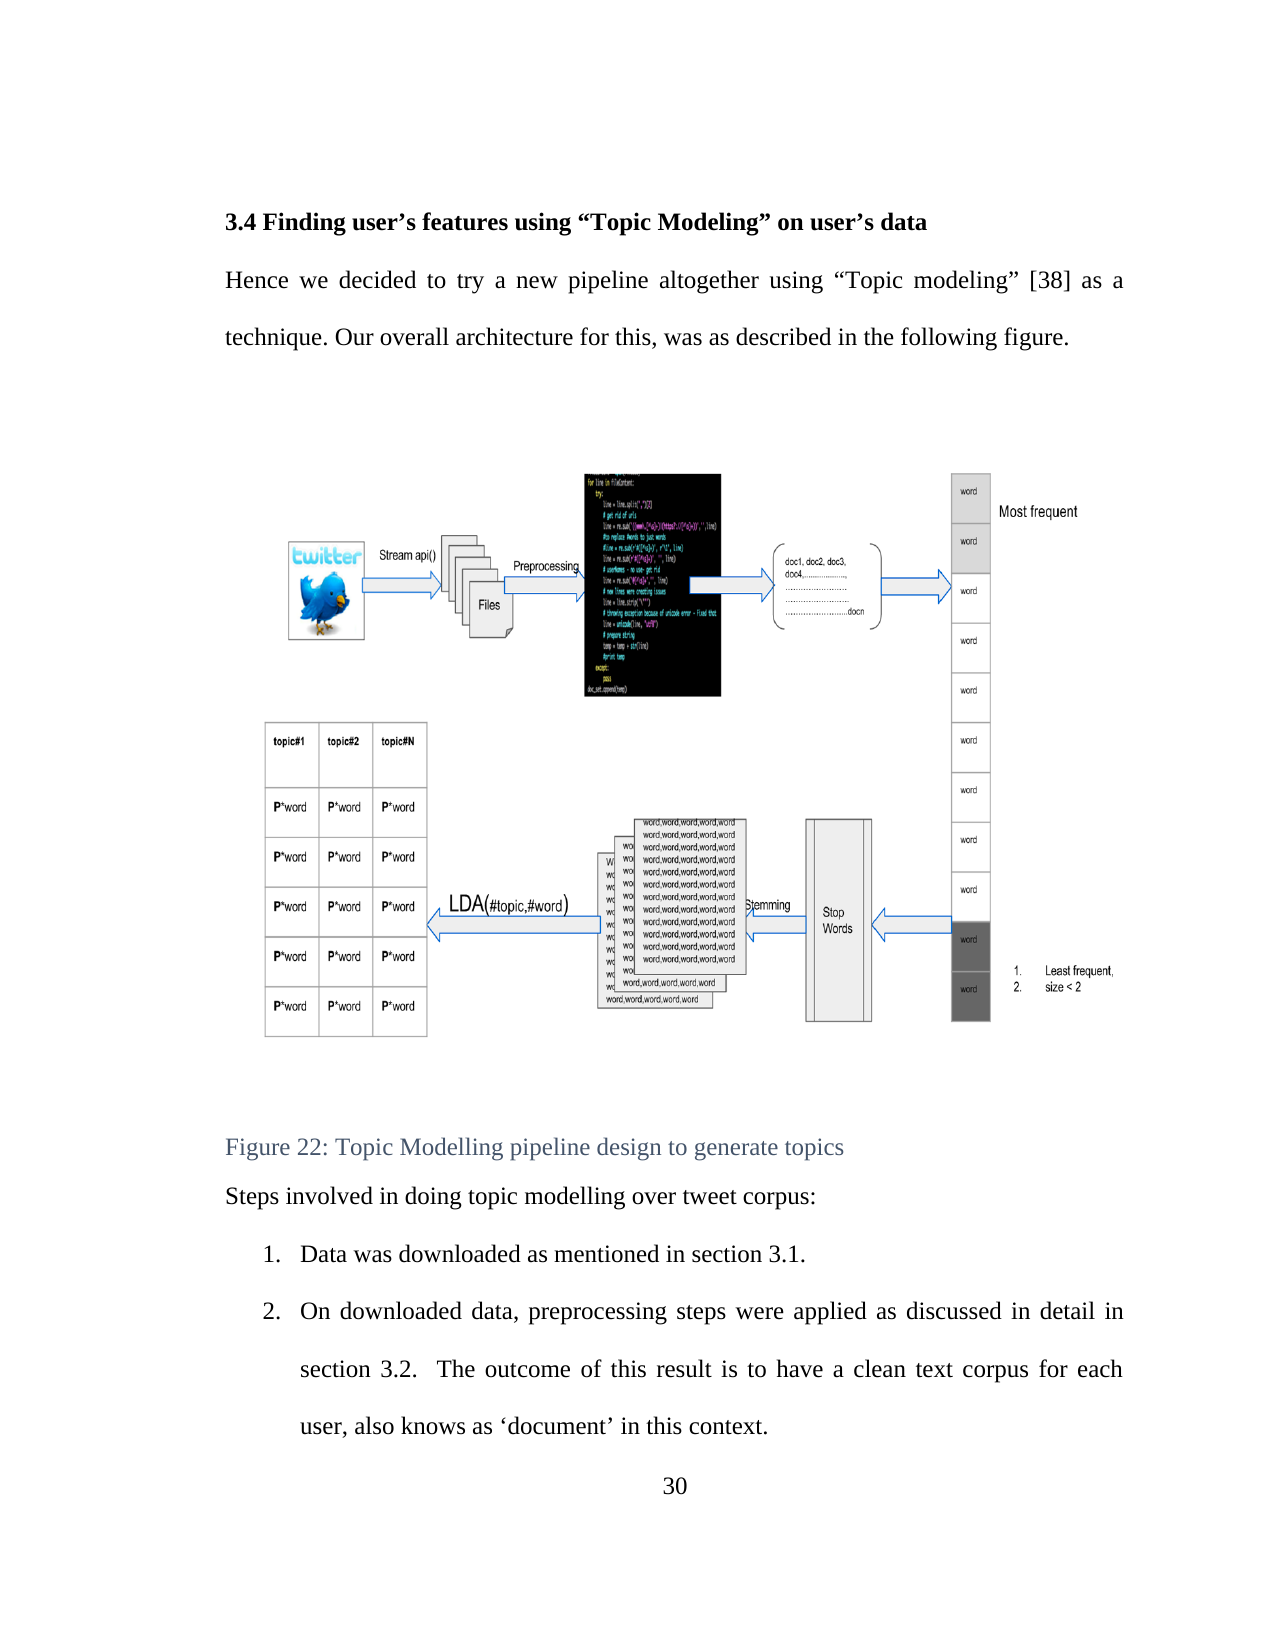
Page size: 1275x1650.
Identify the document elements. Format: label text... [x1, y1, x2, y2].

text 3.4 Finding user’s features using “Topic Modeling” on user’s data [225, 207, 1125, 236]
picture [225, 437, 1125, 1103]
list Data was downloaded as mentioned in section 3.1. [262, 1239, 1125, 1267]
text Hence we decided to try a new pipeline altogether using “Topic modeling” [38] as a technique. Our overall architecture for this, was as described in the following figure. [225, 265, 1125, 351]
list On downloaded data, preprocessing steps were applied as discussed in detail in section 3.2. The outcome of this result is to have a clean text corpus for each user, also knows as ‘document’ in this context. [262, 1296, 1125, 1440]
text Steps involved in doing topic modelling over tweet corpus: [225, 1181, 1125, 1210]
text Figure 22: Topic Modelling pipeline design to generate topics [225, 1132, 1125, 1160]
